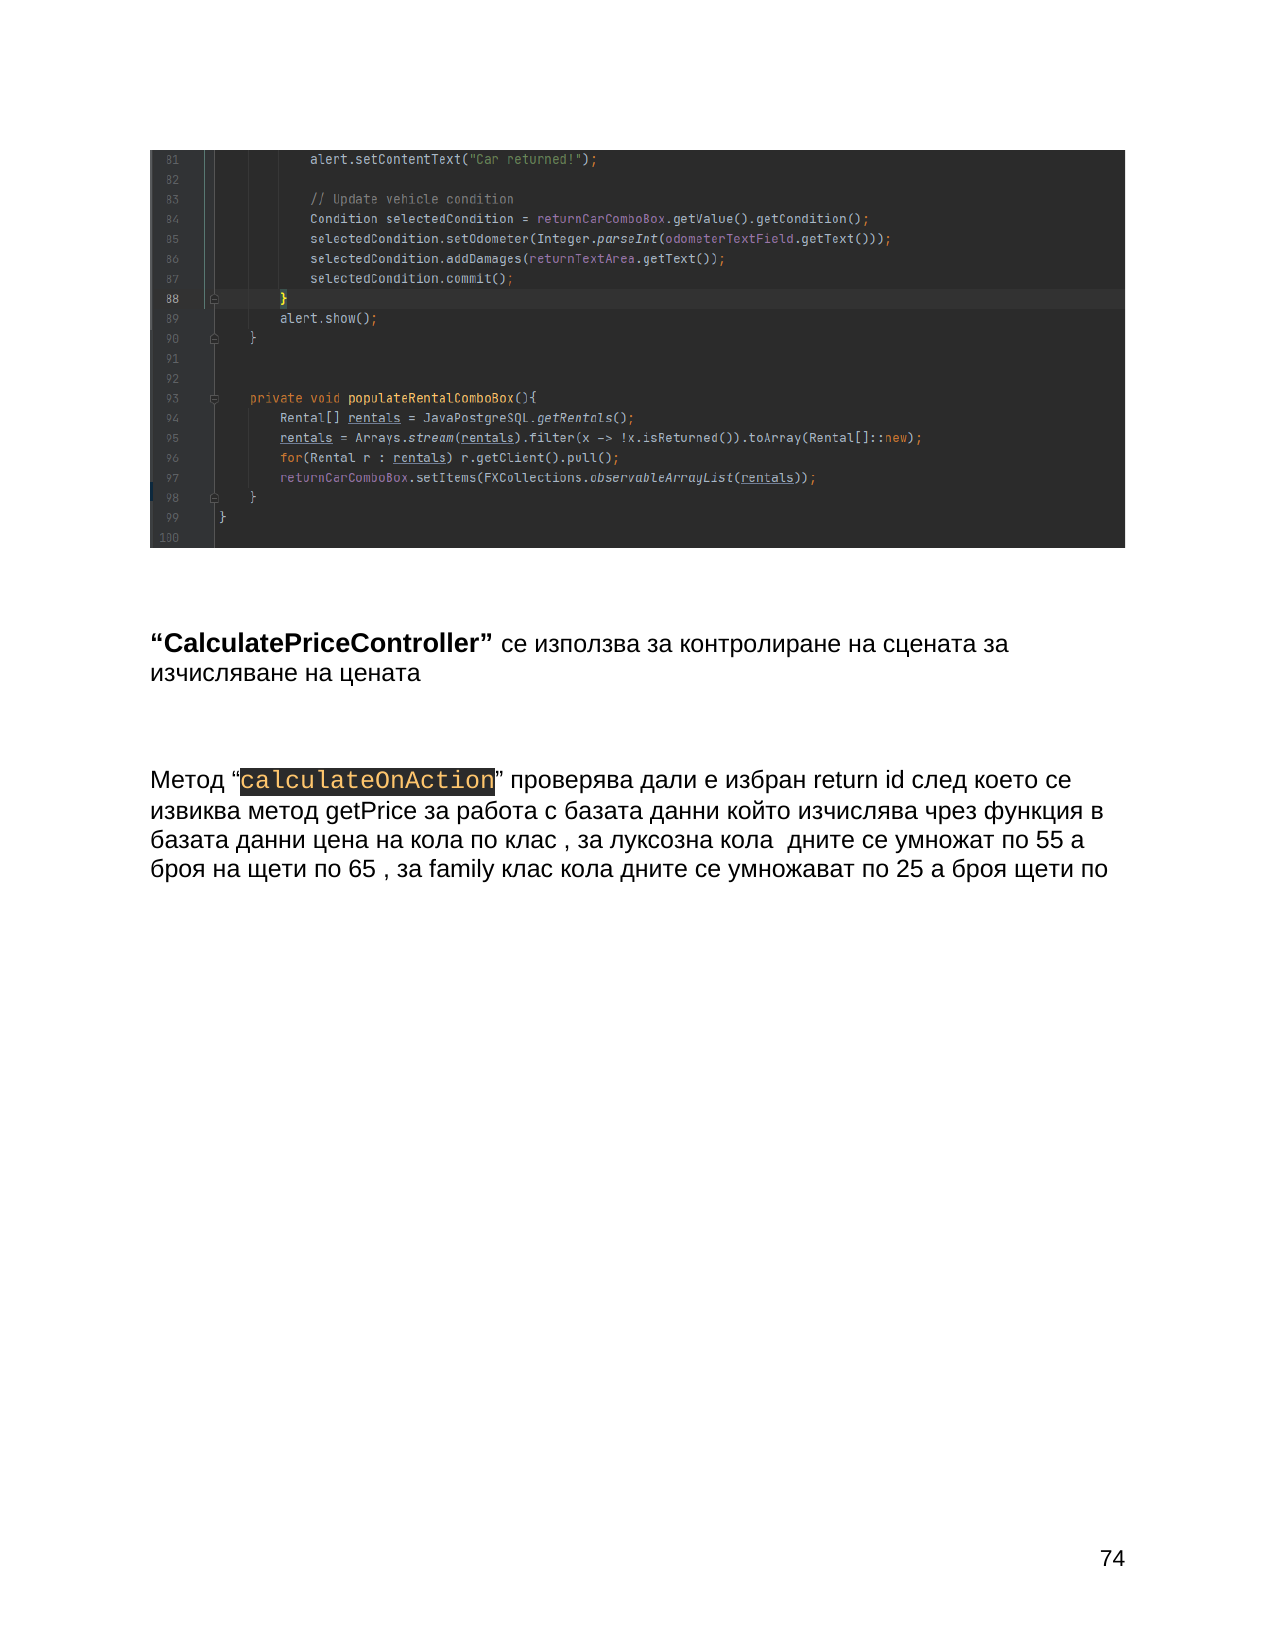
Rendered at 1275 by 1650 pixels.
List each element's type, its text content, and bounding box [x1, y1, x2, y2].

text Метод “calculateOnAction” проверява дали е избран return id след което се извиква метод getPrice за работа с базата данни който изчислява чрез функция в базата данни цена на кола по клас , за луксозна кола дните се умножат по 55 а броя на щети по 65 , за family клас кола дните се умножават по 25 а броя щети по 35, и за urban класа кола , дните се умножават по 15 а броя щети по 10. [150, 765, 1125, 883]
picture [150, 150, 1125, 548]
text “CalculatePriceController” се използва за контролиране на сцената за изчисляване на цената [150, 627, 1125, 687]
